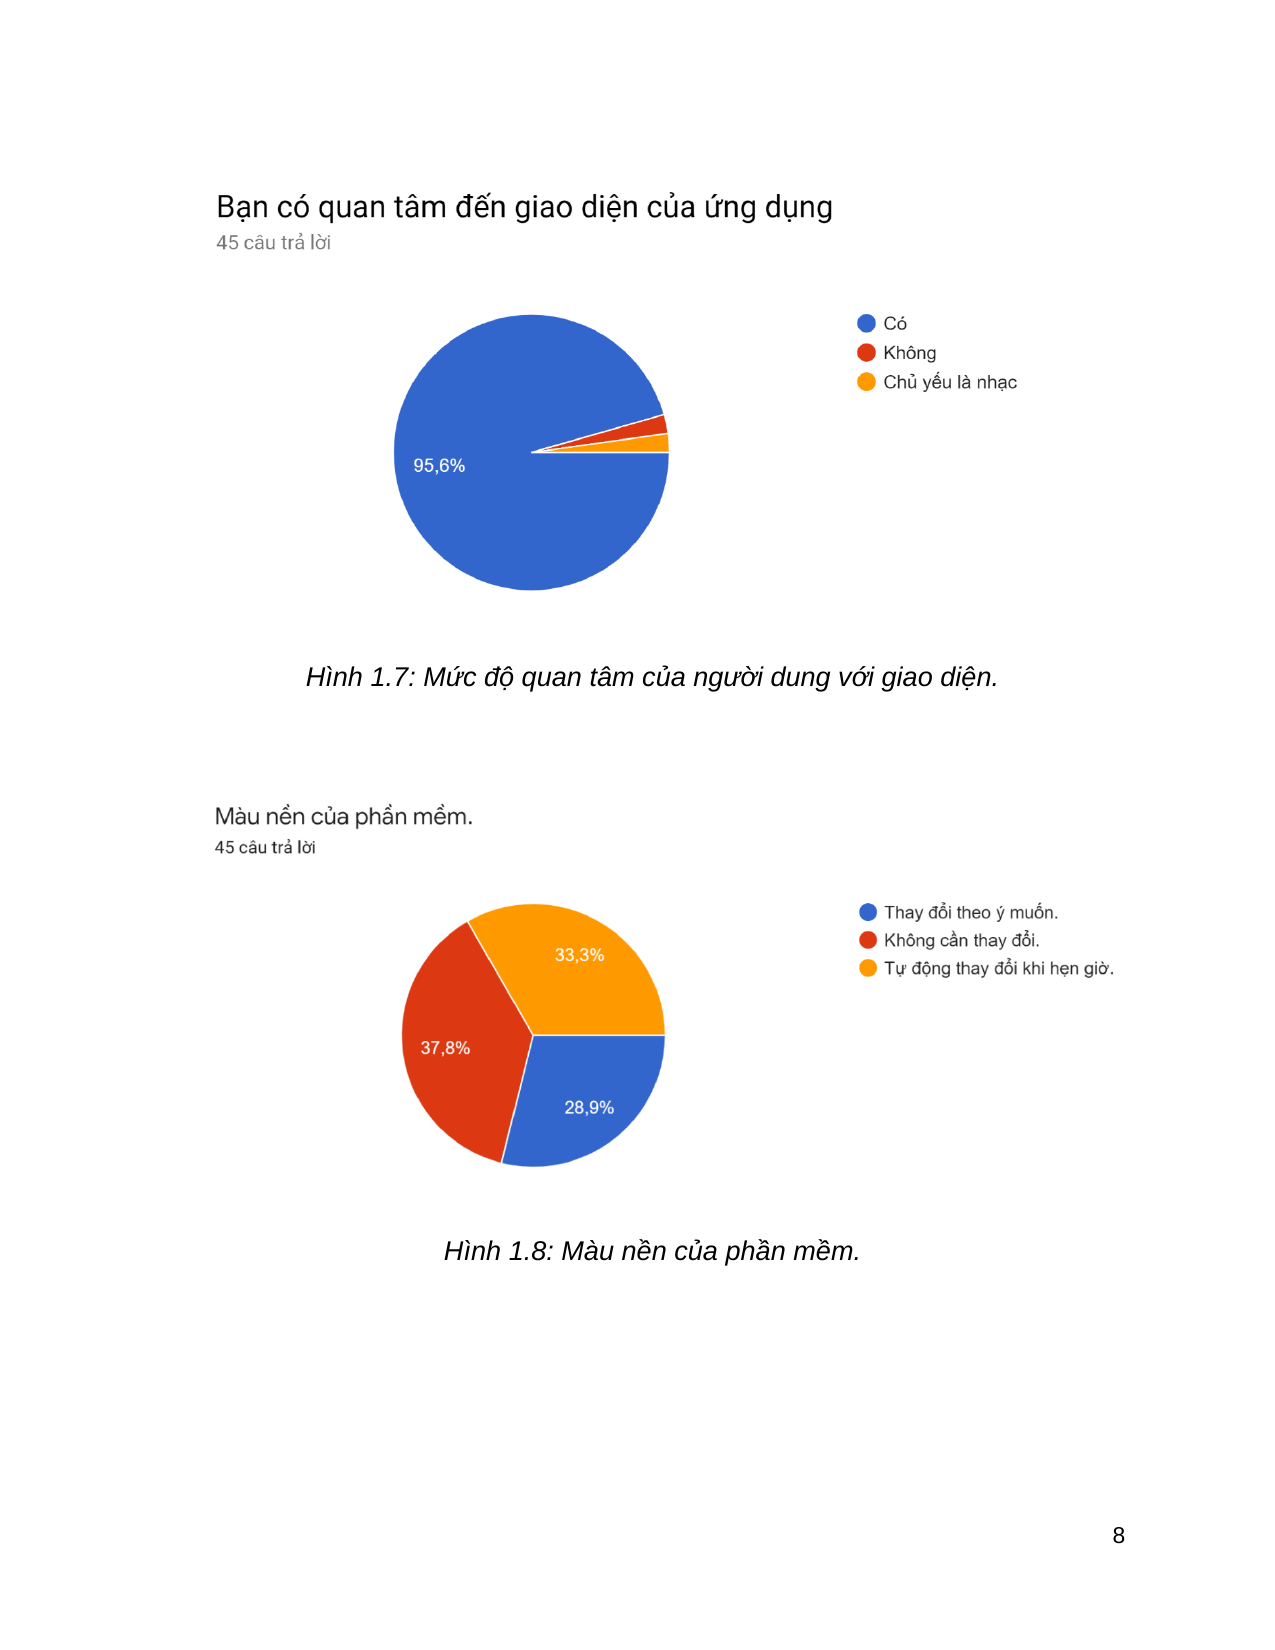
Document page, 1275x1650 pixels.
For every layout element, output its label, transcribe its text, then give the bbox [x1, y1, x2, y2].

picture [179, 765, 1253, 1217]
picture [179, 150, 1249, 643]
text Hình 1.7: Mức độ quan tâm của người dung với giao diện. [179, 661, 1125, 692]
text Hình 1.8: Màu nền của phần mềm. [179, 1235, 1125, 1266]
